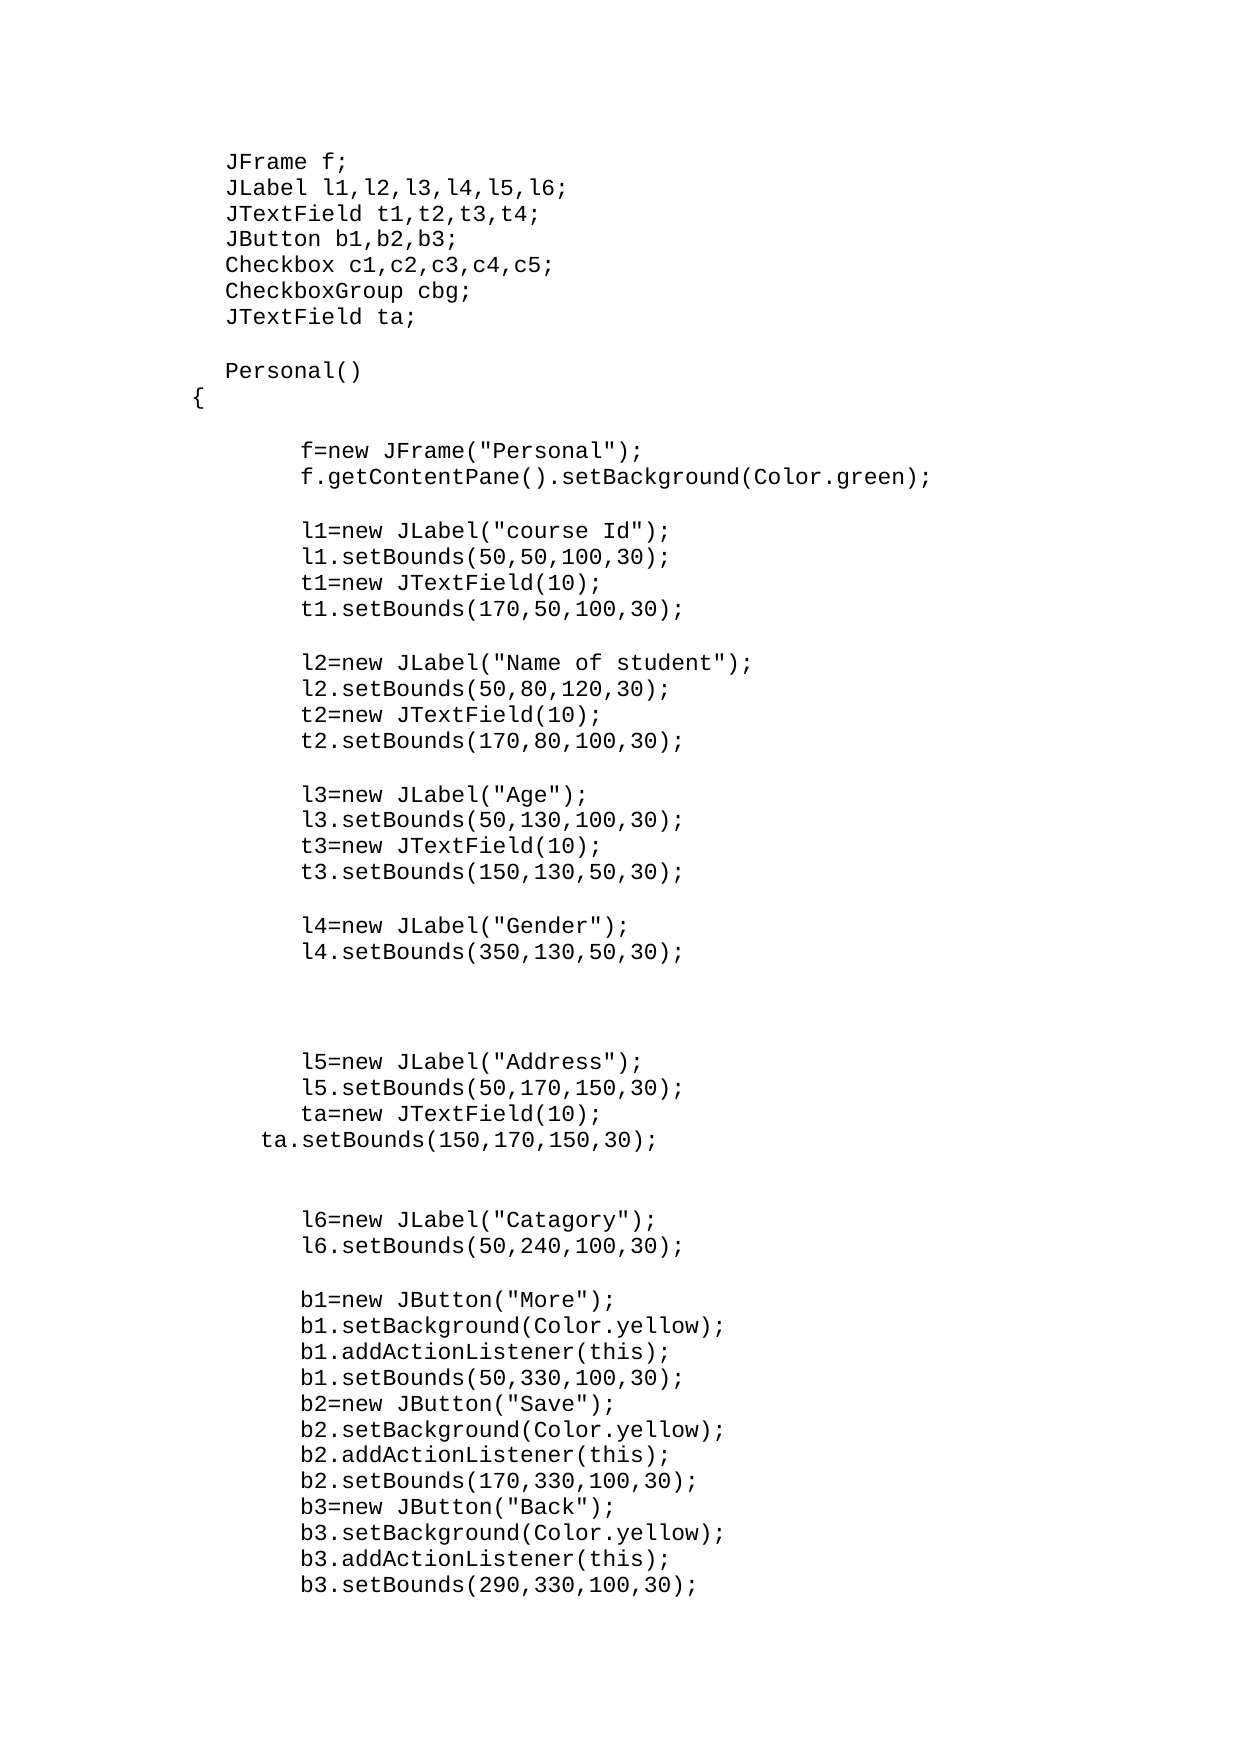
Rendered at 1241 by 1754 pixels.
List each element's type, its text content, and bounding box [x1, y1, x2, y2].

text JFrame f; [150, 150, 1090, 176]
text ta=new JTextField(10); [150, 1102, 1090, 1128]
text JButton b1,b2,b3; [150, 228, 1090, 254]
text b3.setBackground(Color.yellow); [150, 1522, 1090, 1548]
text ta.setBounds(150,170,150,30); [150, 1128, 1090, 1154]
text Checkbox c1,c2,c3,c4,c5; [150, 254, 1090, 280]
text l1.setBounds(50,50,100,30); [150, 545, 1090, 571]
text { [150, 386, 1090, 411]
text l2.setBounds(50,80,120,30); [150, 677, 1090, 703]
text t3=new JTextField(10); [150, 835, 1090, 861]
text b1=new JButton("More"); [150, 1288, 1090, 1314]
text CheckboxGroup cbg; [150, 280, 1090, 306]
text JTextField ta; [150, 306, 1090, 332]
text b1.addActionListener(this); [150, 1340, 1090, 1366]
text b2=new JButton("Save"); [150, 1392, 1090, 1418]
text t3.setBounds(150,130,50,30); [150, 861, 1090, 887]
text JLabel l1,l2,l3,l4,l5,l6; [150, 176, 1090, 202]
text t1=new JTextField(10); [150, 571, 1090, 597]
text l6.setBounds(50,240,100,30); [150, 1234, 1090, 1260]
text l3.setBounds(50,130,100,30); [150, 809, 1090, 835]
text b1.setBounds(50,330,100,30); [150, 1366, 1090, 1392]
text l1=new JLabel("course Id"); [150, 519, 1090, 545]
text l4.setBounds(350,130,50,30); [150, 941, 1090, 967]
text f.getContentPane().setBackground(Color.green); [150, 465, 1090, 491]
text l4=new JLabel("Gender"); [150, 915, 1090, 941]
text f=new JFrame("Personal"); [150, 439, 1090, 465]
text b3.addActionListener(this); [150, 1548, 1090, 1573]
text l3=new JLabel("Age"); [150, 783, 1090, 809]
text b1.setBackground(Color.yellow); [150, 1314, 1090, 1340]
text t2.setBounds(170,80,100,30); [150, 729, 1090, 755]
text l6=new JLabel("Catagory"); [150, 1208, 1090, 1234]
text l5=new JLabel("Address"); [150, 1051, 1090, 1077]
text JTextField t1,t2,t3,t4; [150, 202, 1090, 228]
text Personal() [150, 359, 1090, 386]
text b2.addActionListener(this); [150, 1444, 1090, 1470]
text t2=new JTextField(10); [150, 703, 1090, 729]
text b2.setBounds(170,330,100,30); [150, 1470, 1090, 1496]
text b3.setBounds(290,330,100,30); [150, 1573, 1090, 1599]
text b2.setBackground(Color.yellow); [150, 1418, 1090, 1444]
text l5.setBounds(50,170,150,30); [150, 1077, 1090, 1102]
text l2=new JLabel("Name of student"); [150, 651, 1090, 677]
text b3=new JButton("Back"); [150, 1496, 1090, 1522]
text t1.setBounds(170,50,100,30); [150, 597, 1090, 623]
